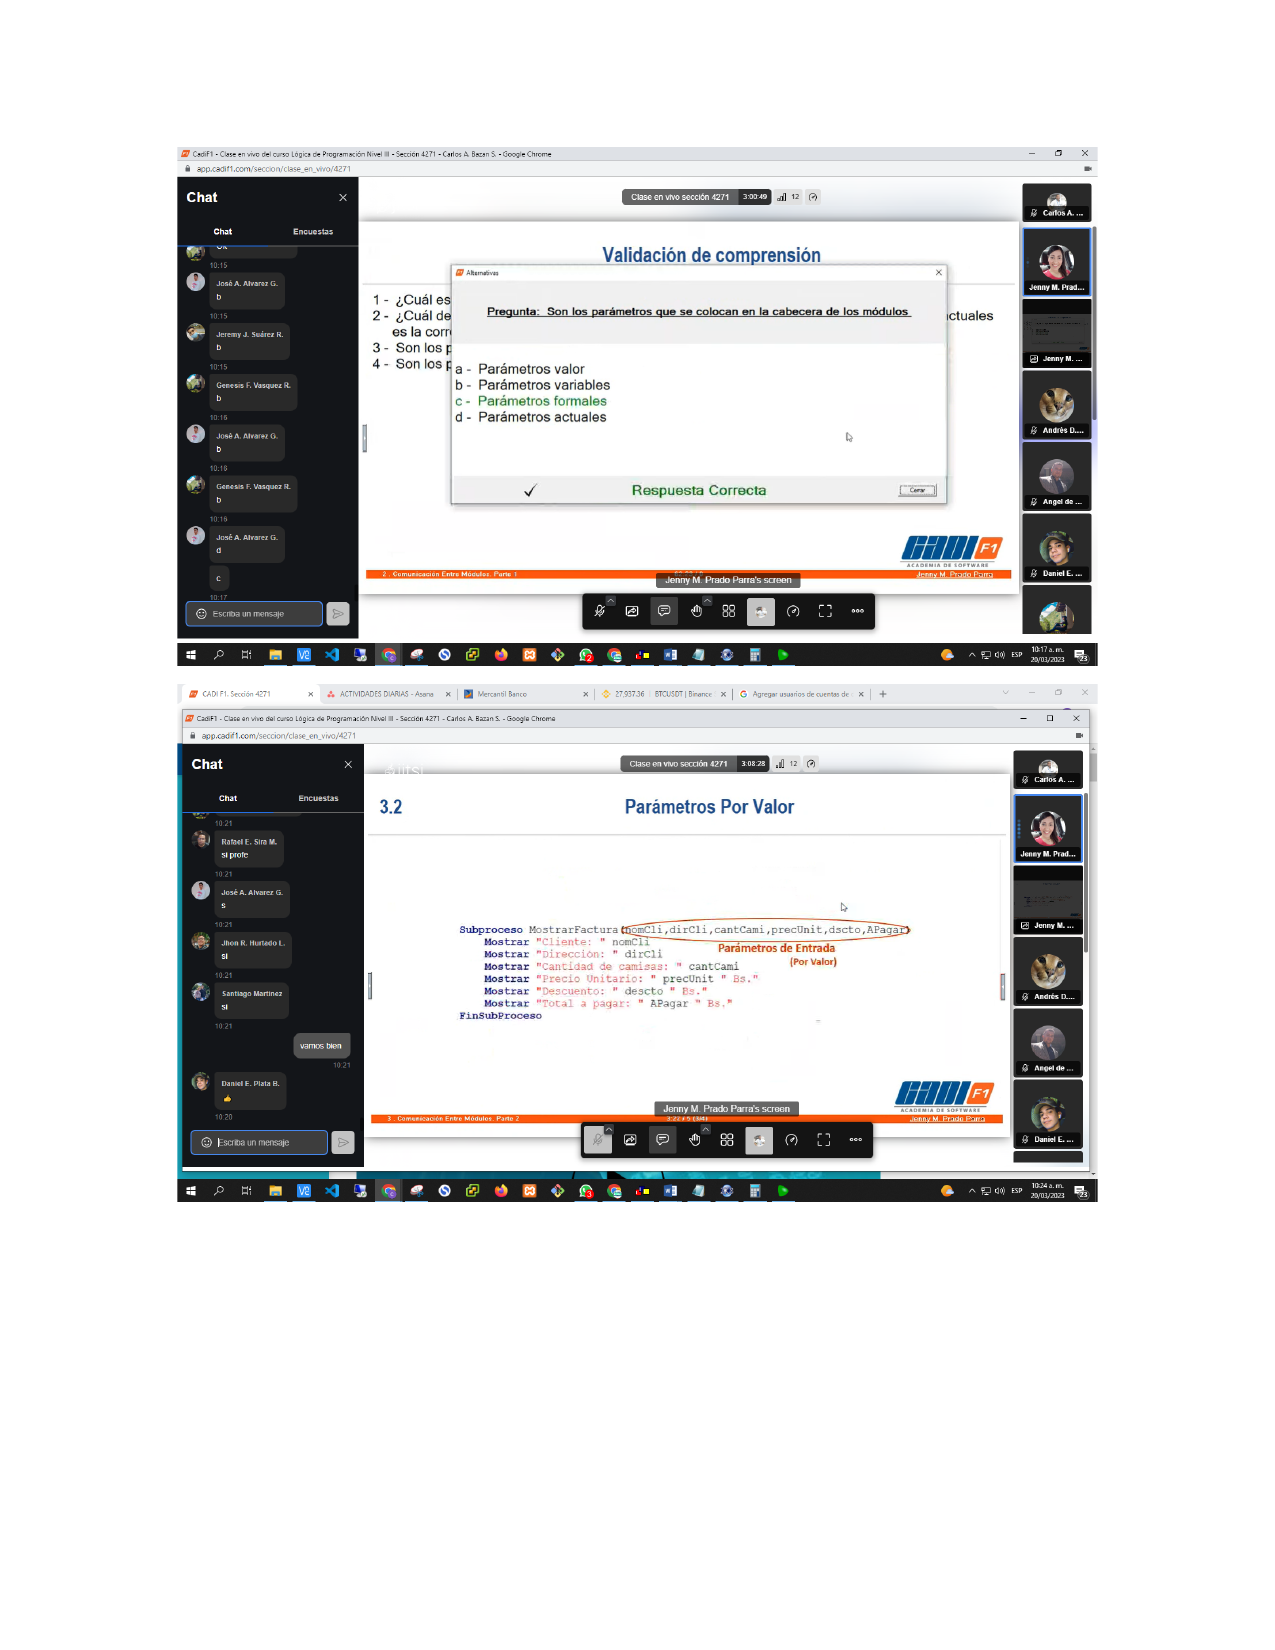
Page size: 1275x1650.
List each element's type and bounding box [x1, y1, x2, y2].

picture [177, 147, 1098, 666]
picture [177, 684, 1098, 1202]
